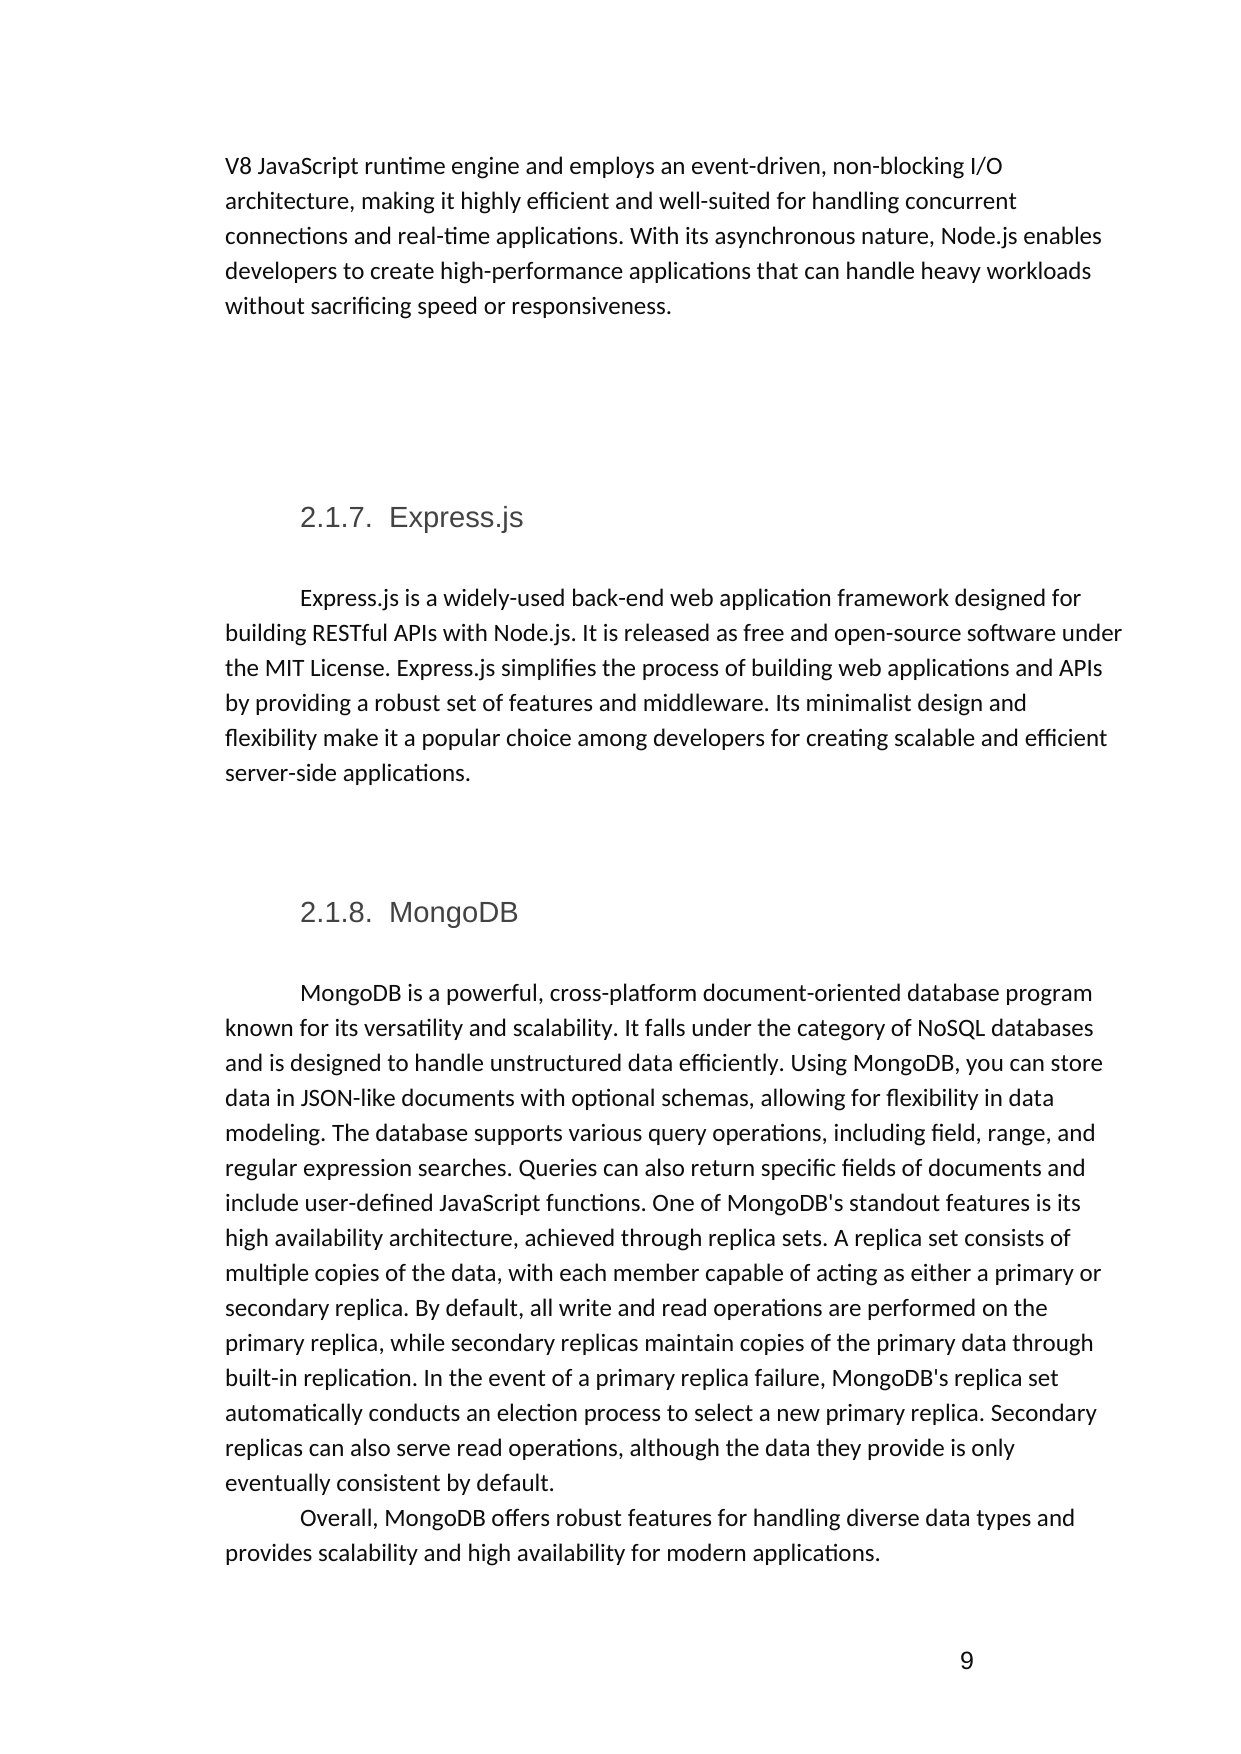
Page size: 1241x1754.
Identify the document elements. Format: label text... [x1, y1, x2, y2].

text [225, 150, 1124, 321]
text MongoDB is a powerful, cross-platform document-oriented database program known for its versatility and scalability. It falls under the category of NoSQL databases and is designed to handle unstructured data efficiently. Using MongoDB, you can store data in JSON-like documents with optional schemas, allowing for flexibility in data modeling. The database supports various query operations, including field, range, and regular expression searches. Queries can also return specific fields of documents and include user-defined JavaScript functions. One of MongoDB's standout features is its high availability architecture, achieved through replica sets. A replica set consists of multiple copies of the data, with each member capable of acting as either a primary or secondary replica. By default, all write and read operations are performed on the primary replica, while secondary replicas maintain copies of the primary data through built-in replication. In the event of a primary replica failure, MongoDB's replica set automatically conducts an election process to select a new primary replica. Secondary replicas can also serve read operations, although the data they provide is only eventually consistent by default. [225, 977, 1124, 1498]
subtitle 2.1.7. Express.js [225, 500, 1124, 534]
text Express.js is a widely-used back-end web application framework designed for building RESTful APIs with Node.js. It is released as free and open-source software under the MIT License. Express.js simplifies the process of building web applications and APIs by providing a robust set of features and middleware. Its minimalist design and flexibility make it a popular choice among developers for creating scalable and efficient server-side applications. [225, 582, 1124, 788]
text Overall, MongoDB offers robust features for handling diverse data types and provides scalability and high availability for modern applications. [225, 1502, 1124, 1568]
subtitle 2.1.8. MongoDB [225, 895, 1124, 929]
